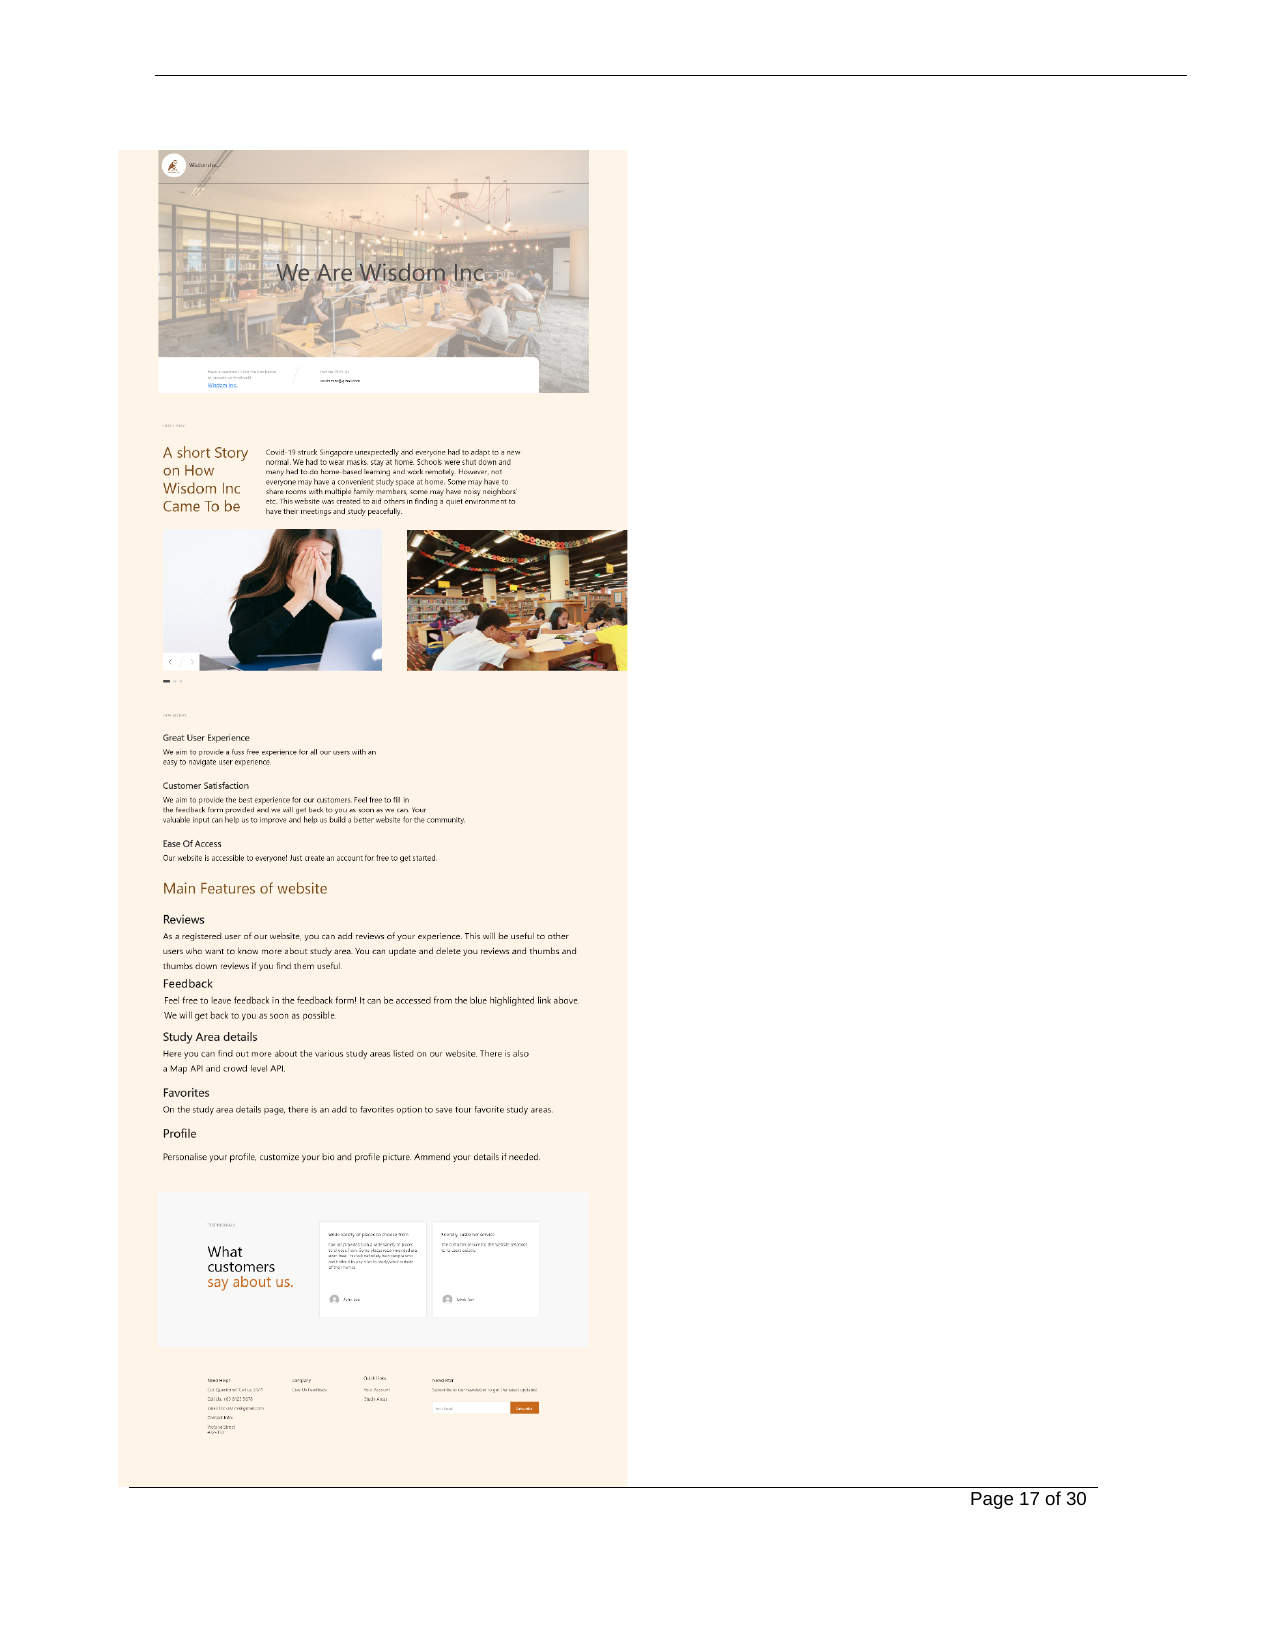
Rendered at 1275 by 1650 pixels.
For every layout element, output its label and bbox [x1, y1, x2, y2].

picture [118, 150, 628, 1487]
